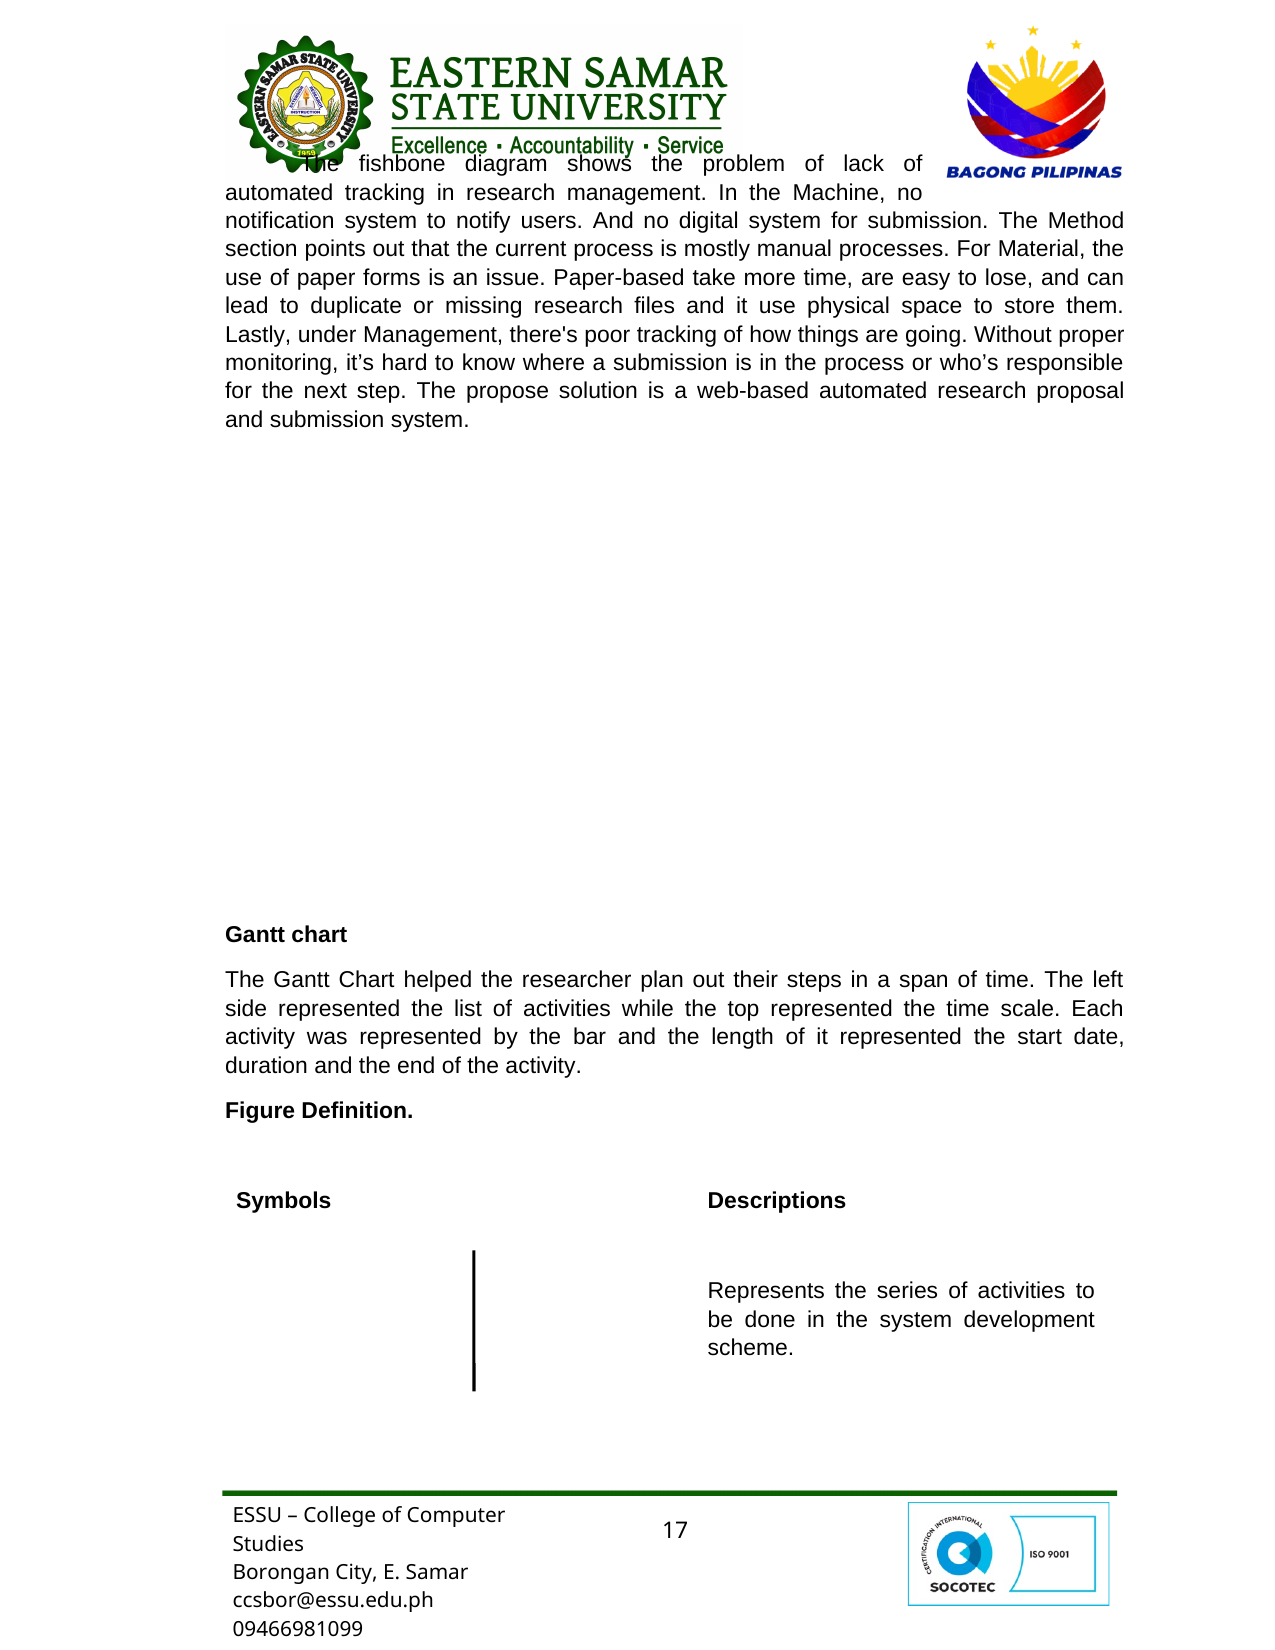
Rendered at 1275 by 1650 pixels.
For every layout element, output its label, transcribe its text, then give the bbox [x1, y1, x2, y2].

text The fishbone diagram shows the problem of lack of automated tracking in research management. In the Machine, no notification system to notify users. And no digital system for submission. The Method section points out that the current process is mostly manual processes. For Material, the use of paper forms is an issue. Paper-based take more time, are easy to lose, and can lead to duplicate or missing research files and it use physical space to store them. Lastly, under Management, there's poor tracking of how things are going. Without proper monitoring, it’s hard to know where a submission is in the process or who’s responsible for the next step. The propose solution is a web-based automated research proposal and submission system. [225, 195, 1125, 449]
text Figure 2. Fishbone Diagram [225, 150, 1125, 176]
text Gantt chart [225, 938, 1125, 964]
text Figure Definition. [225, 1113, 1125, 1140]
picture [941, 22, 1125, 150]
table_cell Vertical Line [225, 1249, 696, 1474]
picture [225, 24, 743, 150]
table_cell Represents the series of activities to be done in the system development scheme. [696, 1249, 1106, 1474]
table_header Descriptions [696, 1204, 1106, 1249]
table_header Symbols [225, 1204, 696, 1249]
picture [222, 1488, 1118, 1498]
picture [225, 176, 743, 184]
picture [941, 176, 1125, 182]
picture [907, 1502, 1110, 1604]
text The Gantt Chart helped the researcher plan out their steps in a span of time. The left side represented the list of activities while the top represented the time scale. Each activity was represented by the bar and the length of it represented the start date, duration and the end of the activity. [225, 983, 1125, 1095]
